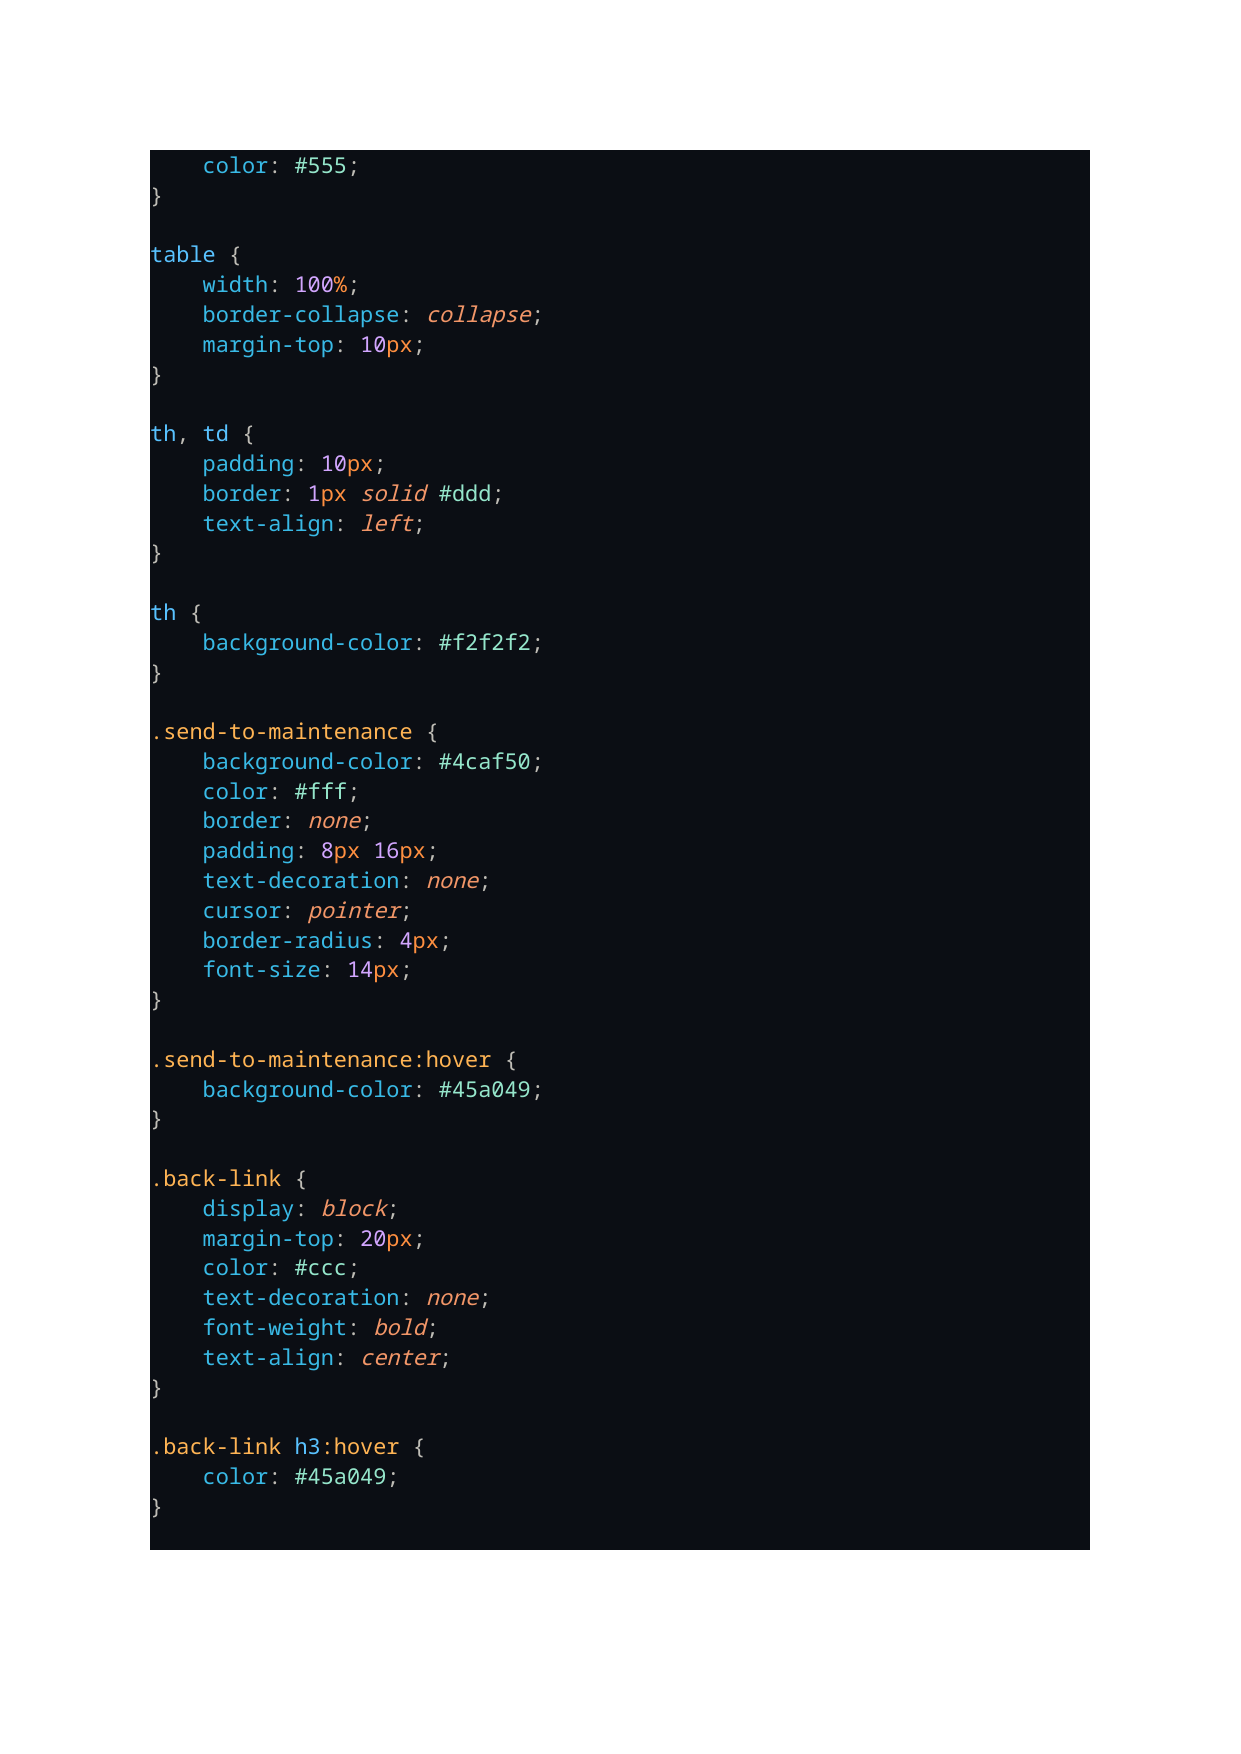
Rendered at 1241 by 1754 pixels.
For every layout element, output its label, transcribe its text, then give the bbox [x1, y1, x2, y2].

text border-collapse: collapse; [150, 299, 1090, 329]
text font-size: 14px; [150, 954, 1090, 984]
text text-decoration: none; [150, 1282, 1090, 1312]
text .send-to-maintenance:hover { [150, 1044, 1090, 1073]
text .send-to-maintenance { [150, 716, 1090, 746]
text th, td { [150, 418, 1090, 448]
text border-radius: 4px; [150, 924, 1090, 954]
text margin-top: 20px; [150, 1222, 1090, 1252]
text border: none; [150, 805, 1090, 835]
text padding: 8px 16px; [150, 835, 1090, 865]
text } [150, 1371, 1090, 1401]
text th { [150, 597, 1090, 627]
text text-align: center; [150, 1342, 1090, 1371]
text padding: 10px; [150, 448, 1090, 478]
text font-weight: bold; [150, 1312, 1090, 1342]
text } [150, 1103, 1090, 1133]
text } [150, 656, 1090, 686]
text cursor: pointer; [150, 895, 1090, 924]
text background-color: #f2f2f2; [150, 627, 1090, 656]
text width: 100%; [150, 269, 1090, 299]
text } [150, 358, 1090, 388]
text .back-link h3:hover { [150, 1431, 1090, 1461]
text display: block; [150, 1193, 1090, 1222]
text } [150, 984, 1090, 1014]
text background-color: #45a049; [150, 1073, 1090, 1103]
text color: #ccc; [150, 1252, 1090, 1282]
text } [150, 180, 1090, 209]
text color: #45a049; [150, 1461, 1090, 1491]
text } [150, 1491, 1090, 1520]
text } [150, 537, 1090, 567]
text margin-top: 10px; [150, 329, 1090, 358]
text text-decoration: none; [150, 865, 1090, 895]
text color: #555; [150, 150, 1090, 180]
text border: 1px solid #ddd; [150, 478, 1090, 507]
text color: #fff; [150, 776, 1090, 805]
text text-align: left; [150, 507, 1090, 537]
text table { [150, 239, 1090, 269]
text background-color: #4caf50; [150, 746, 1090, 776]
text .back-link { [150, 1163, 1090, 1193]
